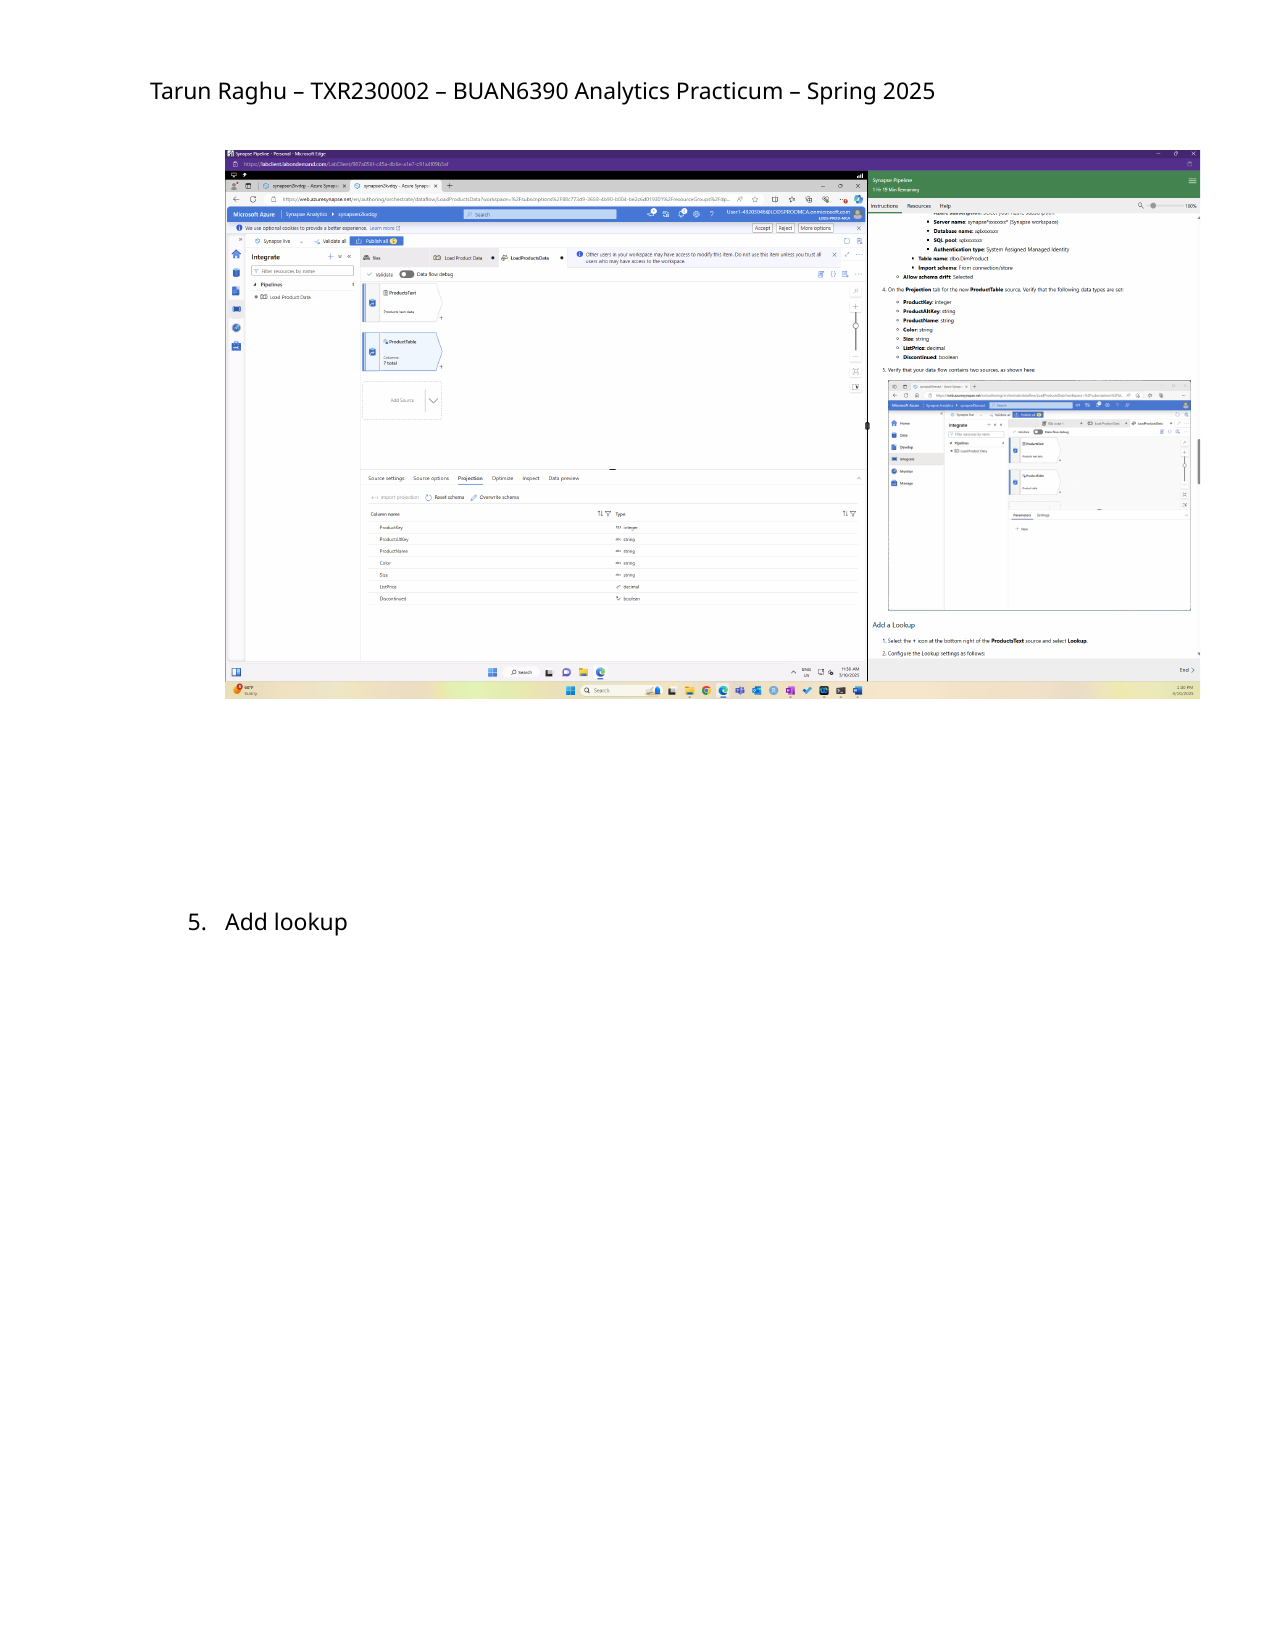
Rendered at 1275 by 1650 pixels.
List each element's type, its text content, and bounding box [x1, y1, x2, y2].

picture [225, 150, 1200, 699]
list Add lookup [187, 906, 1125, 937]
